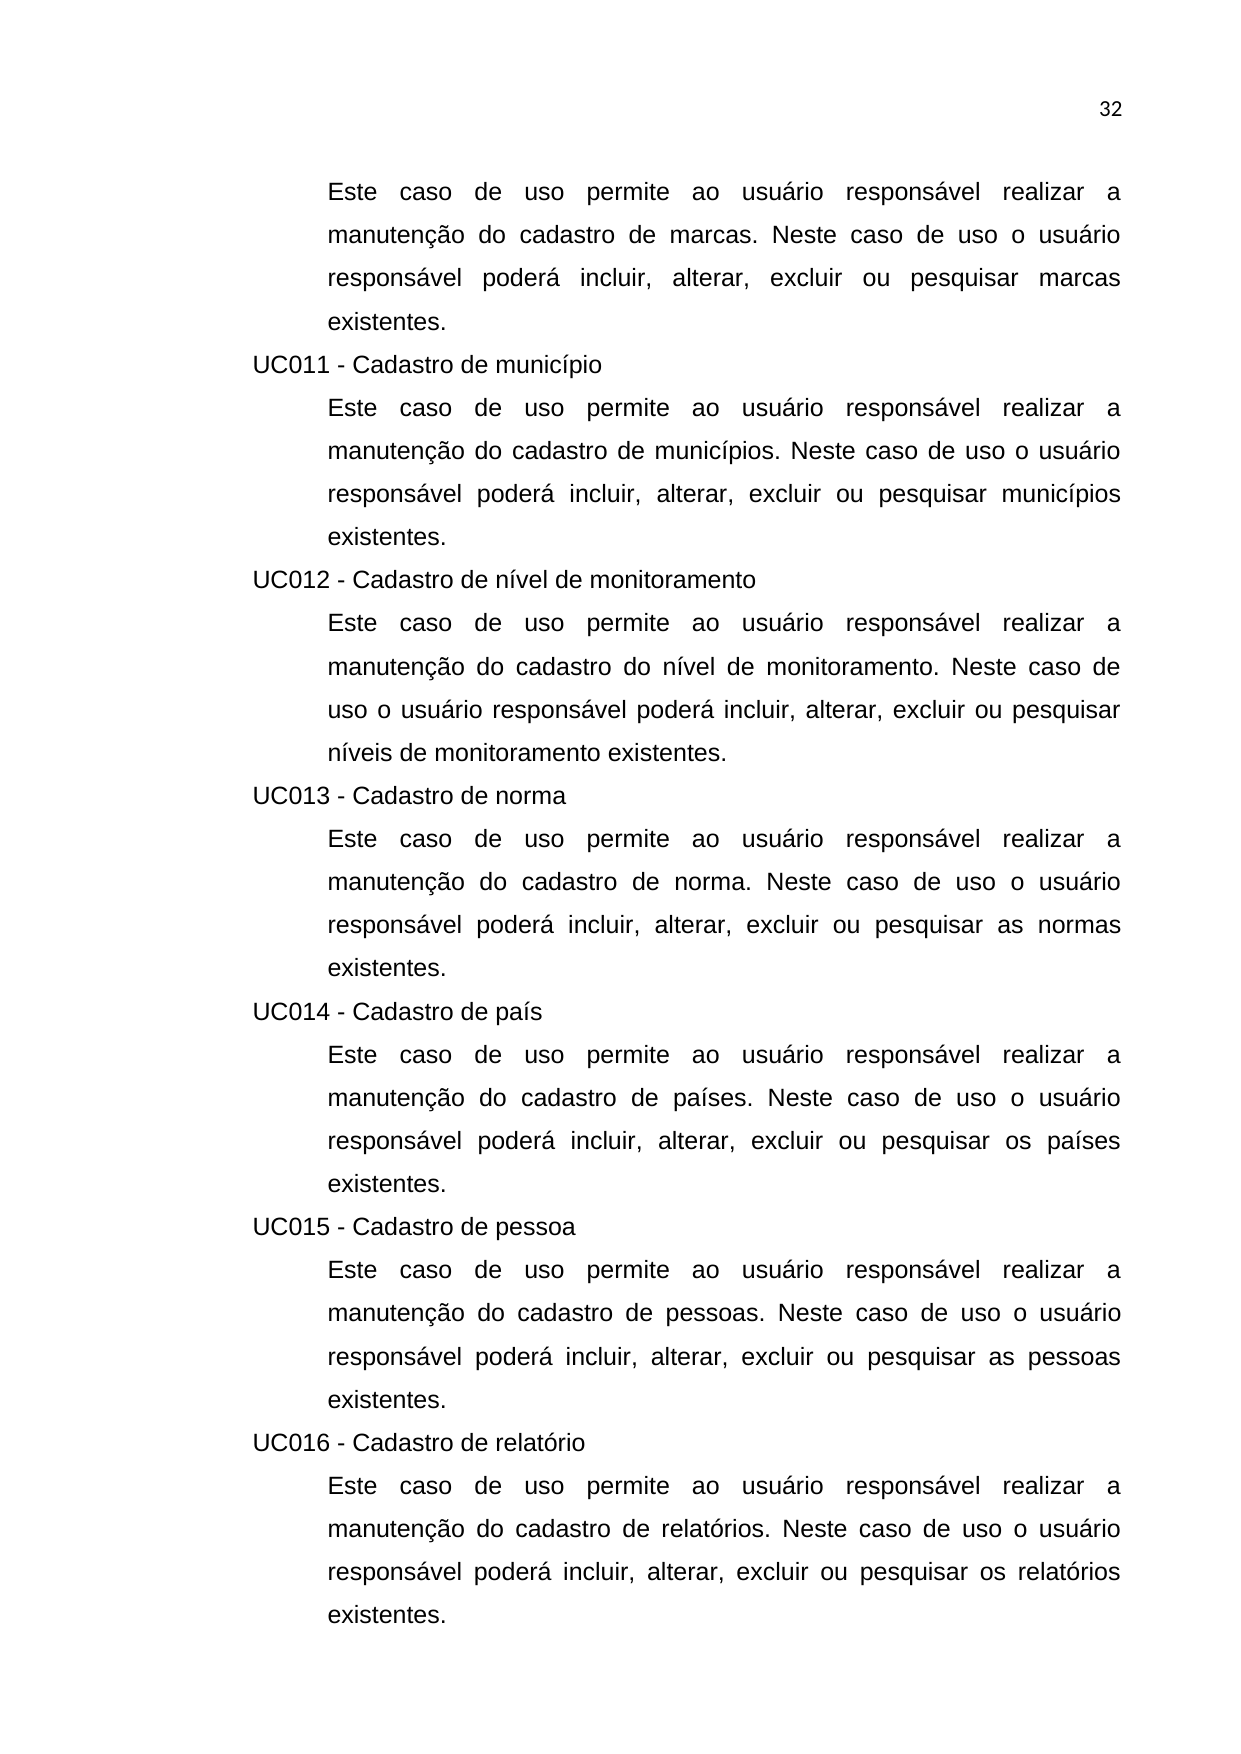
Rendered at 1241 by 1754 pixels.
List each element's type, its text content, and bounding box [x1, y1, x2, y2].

text UC012 - Cadastro de nível de monitoramento [177, 565, 1122, 594]
text Este caso de uso permite ao usuário responsável realizar a manutenção do cadastro de norma. Neste caso de uso o usuário responsável poderá incluir, alterar, excluir ou pesquisar as normas existentes. [327, 824, 1122, 982]
text UC015 - Cadastro de pessoa [177, 1212, 1122, 1241]
text Este caso de uso permite ao usuário responsável realizar a manutenção do cadastro de relatórios. Neste caso de uso o usuário responsável poderá incluir, alterar, excluir ou pesquisar os relatórios existentes. [327, 1471, 1122, 1629]
text Este caso de uso permite ao usuário responsável realizar a manutenção do cadastro de municípios. Neste caso de uso o usuário responsável poderá incluir, alterar, excluir ou pesquisar municípios existentes. [327, 393, 1122, 551]
text Este caso de uso permite ao usuário responsável realizar a manutenção do cadastro do nível de monitoramento. Neste caso de uso o usuário responsável poderá incluir, alterar, excluir ou pesquisar níveis de monitoramento existentes. [327, 608, 1122, 767]
text UC016 - Cadastro de relatório [177, 1428, 1122, 1457]
text Este caso de uso permite ao usuário responsável realizar a manutenção do cadastro de países. Neste caso de uso o usuário responsável poderá incluir, alterar, excluir ou pesquisar os países existentes. [327, 1040, 1122, 1198]
text UC014 - Cadastro de país [177, 997, 1122, 1025]
text UC013 - Cadastro de norma [177, 781, 1122, 810]
text Este caso de uso permite ao usuário responsável realizar a manutenção do cadastro de pessoas. Neste caso de uso o usuário responsável poderá incluir, alterar, excluir ou pesquisar as pessoas existentes. [327, 1255, 1122, 1413]
text UC011 - Cadastro de município [177, 350, 1122, 378]
text Este caso de uso permite ao usuário responsável realizar a manutenção do cadastro de marcas. Neste caso de uso o usuário responsável poderá incluir, alterar, excluir ou pesquisar marcas existentes. [327, 177, 1122, 335]
